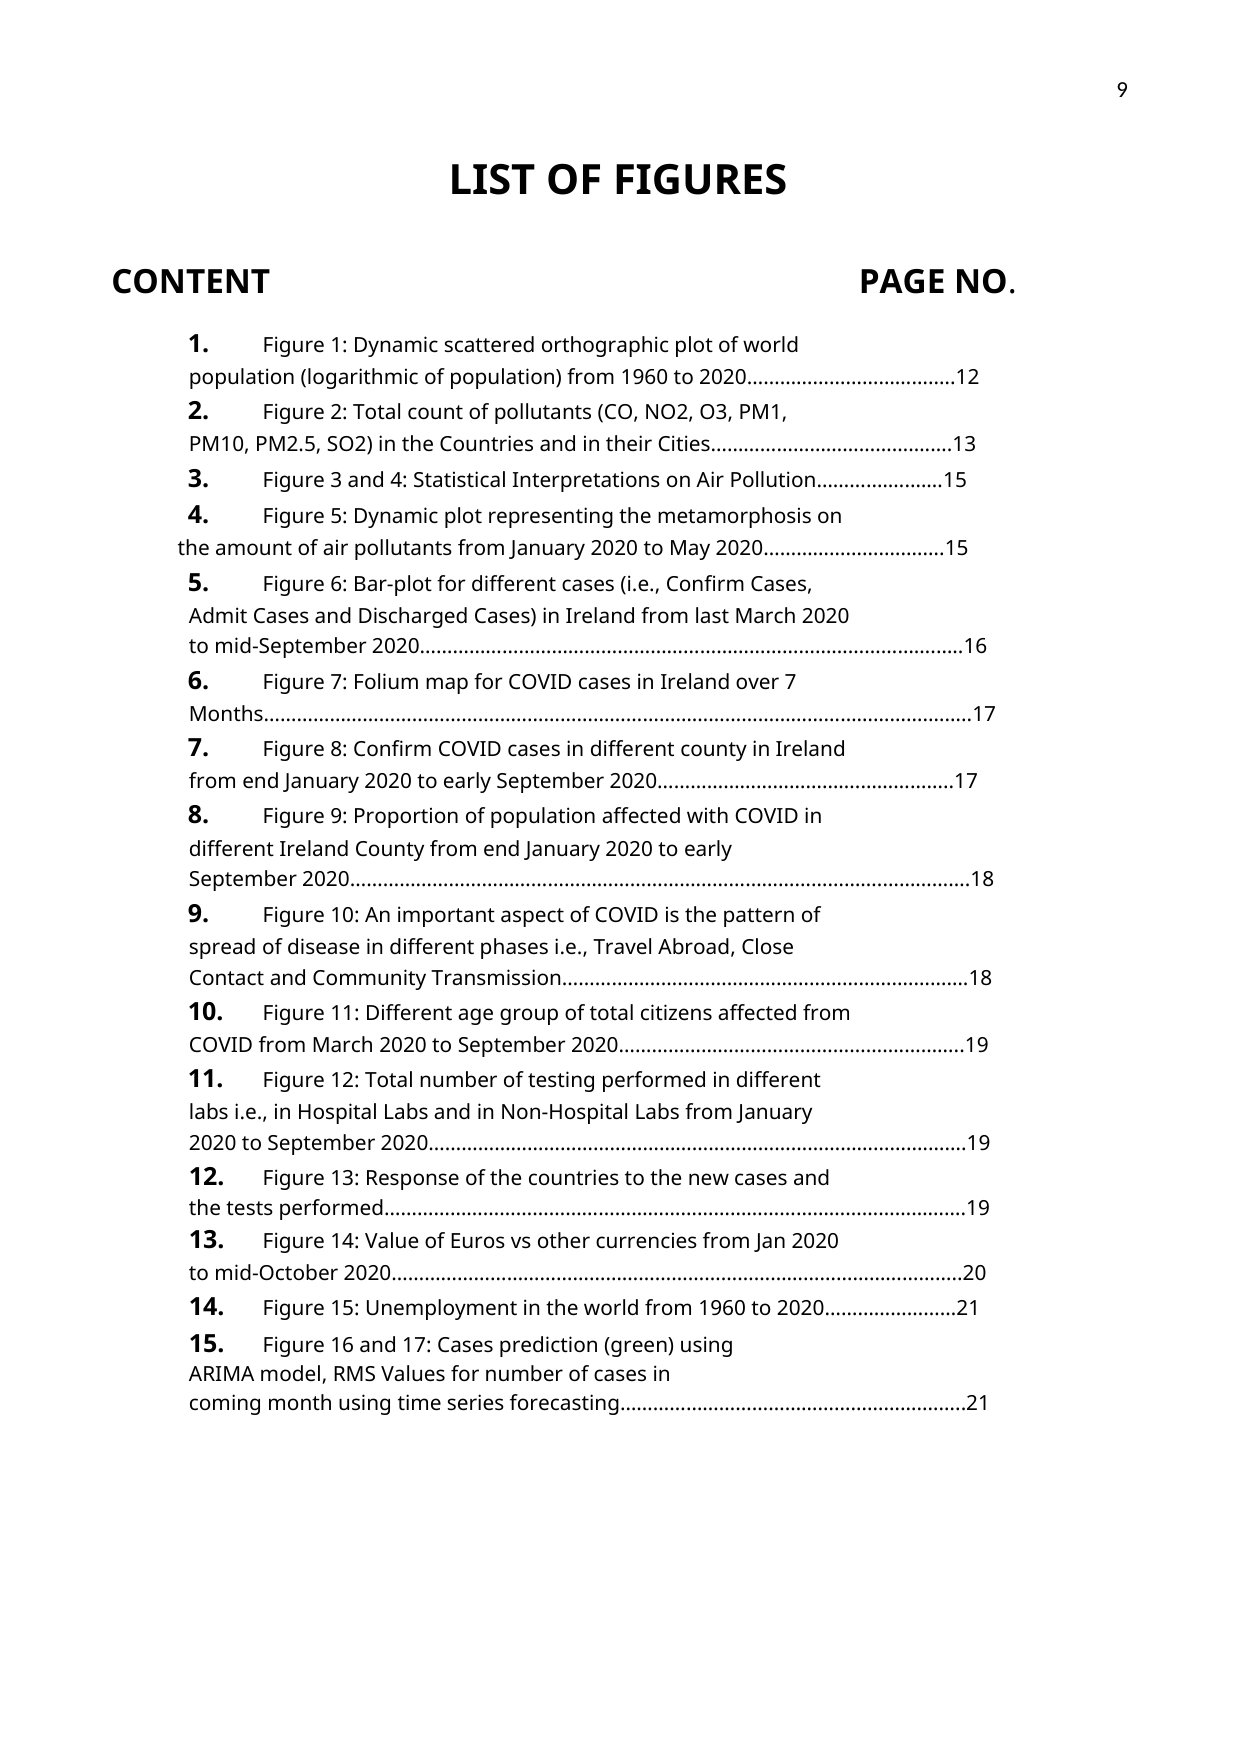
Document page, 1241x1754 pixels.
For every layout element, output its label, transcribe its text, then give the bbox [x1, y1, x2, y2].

list Figure 14: Value of Euros vs other currencies from Jan 2020 [189, 1221, 1126, 1256]
text COVID from March 2020 to September 2020…………………………………………….………..19 [189, 1030, 1126, 1058]
text CONTENT PAGE NO. [111, 258, 1128, 303]
text labs i.e., in Hospital Labs and in Non-Hospital Labs from January [189, 1097, 1126, 1126]
text Contact and Community Transmission…………………………………………………….………….18 [189, 963, 1126, 991]
text the amount of air pollutants from January 2020 to May 2020………………….….…….15 [112, 533, 1126, 562]
subtitle LIST OF FIGURES [112, 150, 1123, 207]
text different Ireland County from end January 2020 to early [189, 834, 1126, 862]
list Figure 7: Folium map for COVID cases in Ireland over 7 [188, 662, 1126, 696]
list Figure 3 and 4: Statistical Interpretations on Air Pollution……….…….……15 [188, 460, 1126, 494]
text Admit Cases and Discharged Cases) in Ireland from last March 2020 [189, 601, 1126, 629]
list the tests performed…………………………………………………………………………………………….19 [189, 1193, 1128, 1221]
text to mid-October 2020…………………………………………………………………………………………..20 [189, 1258, 1126, 1287]
list Figure 13: Response of the countries to the new cases and [189, 1159, 1128, 1193]
list Figure 8: Confirm COVID cases in different county in Ireland [188, 730, 1126, 764]
list Figure 11: Different age group of total citizens affected from [188, 993, 1126, 1027]
list Figure 6: Bar-plot for different cases (i.e., Confirm Cases, [188, 564, 1126, 598]
text Months………………………………………………………………………………………………………….……..17 [189, 699, 1126, 727]
list ARIMA model, RMS Values for number of cases in [189, 1359, 1128, 1388]
text PM10, PM2.5, SO2) in the Countries and in their Cities………………………………….….13 [189, 429, 1126, 458]
list Figure 16 and 17: Cases prediction (green) using [189, 1326, 1128, 1359]
list Figure 5: Dynamic plot representing the metamorphosis on [188, 497, 1126, 531]
text 2020 to September 2020…………………………………………………………………………….……….19 [189, 1128, 1126, 1157]
list coming month using time series forecasting……………………………………………….……..21 [189, 1388, 1128, 1416]
list Figure 2: Total count of pollutants (CO, NO2, O3, PM1, [188, 393, 1126, 427]
list Figure 9: Proportion of population affected with COVID in [188, 797, 1126, 831]
list Figure 1: Dynamic scattered orthographic plot of world [188, 325, 1126, 359]
text spread of disease in different phases i.e., Travel Abroad, Close [189, 932, 1126, 960]
text from end January 2020 to early September 2020……………………………….……………..17 [189, 766, 1126, 795]
list Figure 15: Unemployment in the world from 1960 to 2020……………………21 [189, 1289, 1126, 1323]
list Figure 12: Total number of testing performed in different [188, 1061, 1126, 1095]
text population (logarithmic of population) from 1960 to 2020…………………………….….12 [189, 362, 1126, 391]
list Figure 10: An important aspect of COVID is the pattern of [188, 895, 1126, 929]
text September 2020…………………………………………………………………………………….…………….18 [189, 864, 1126, 893]
text to mid-September 2020………………………………………………………………………………….…..16 [189, 632, 1116, 660]
